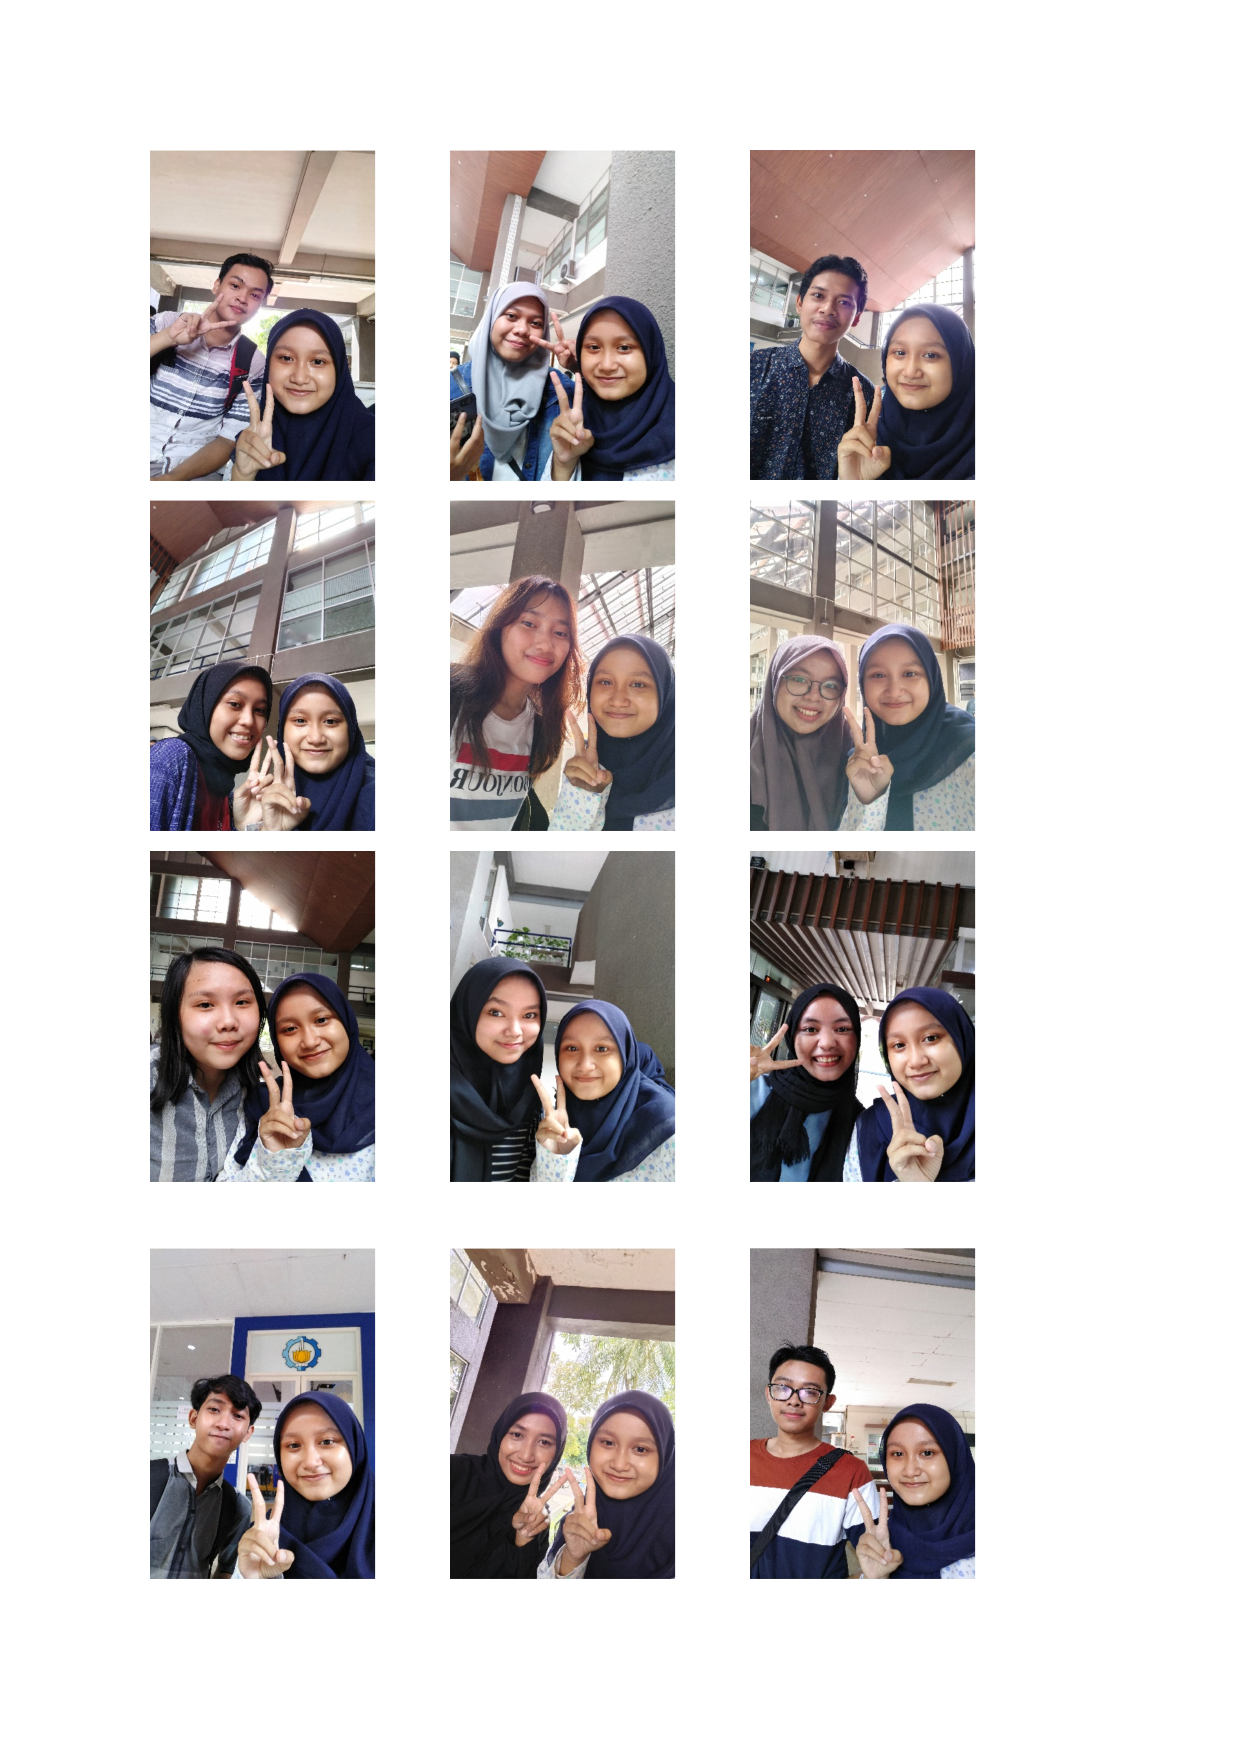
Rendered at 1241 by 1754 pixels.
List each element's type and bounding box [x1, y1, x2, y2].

picture [150, 151, 376, 481]
picture [450, 501, 676, 831]
picture [150, 1249, 376, 1579]
picture [750, 1249, 976, 1579]
picture [150, 501, 376, 831]
picture [150, 851, 376, 1182]
picture [450, 851, 676, 1182]
picture [750, 851, 976, 1182]
picture [750, 501, 976, 831]
picture [450, 1249, 676, 1579]
picture [450, 151, 676, 481]
picture [750, 150, 976, 480]
